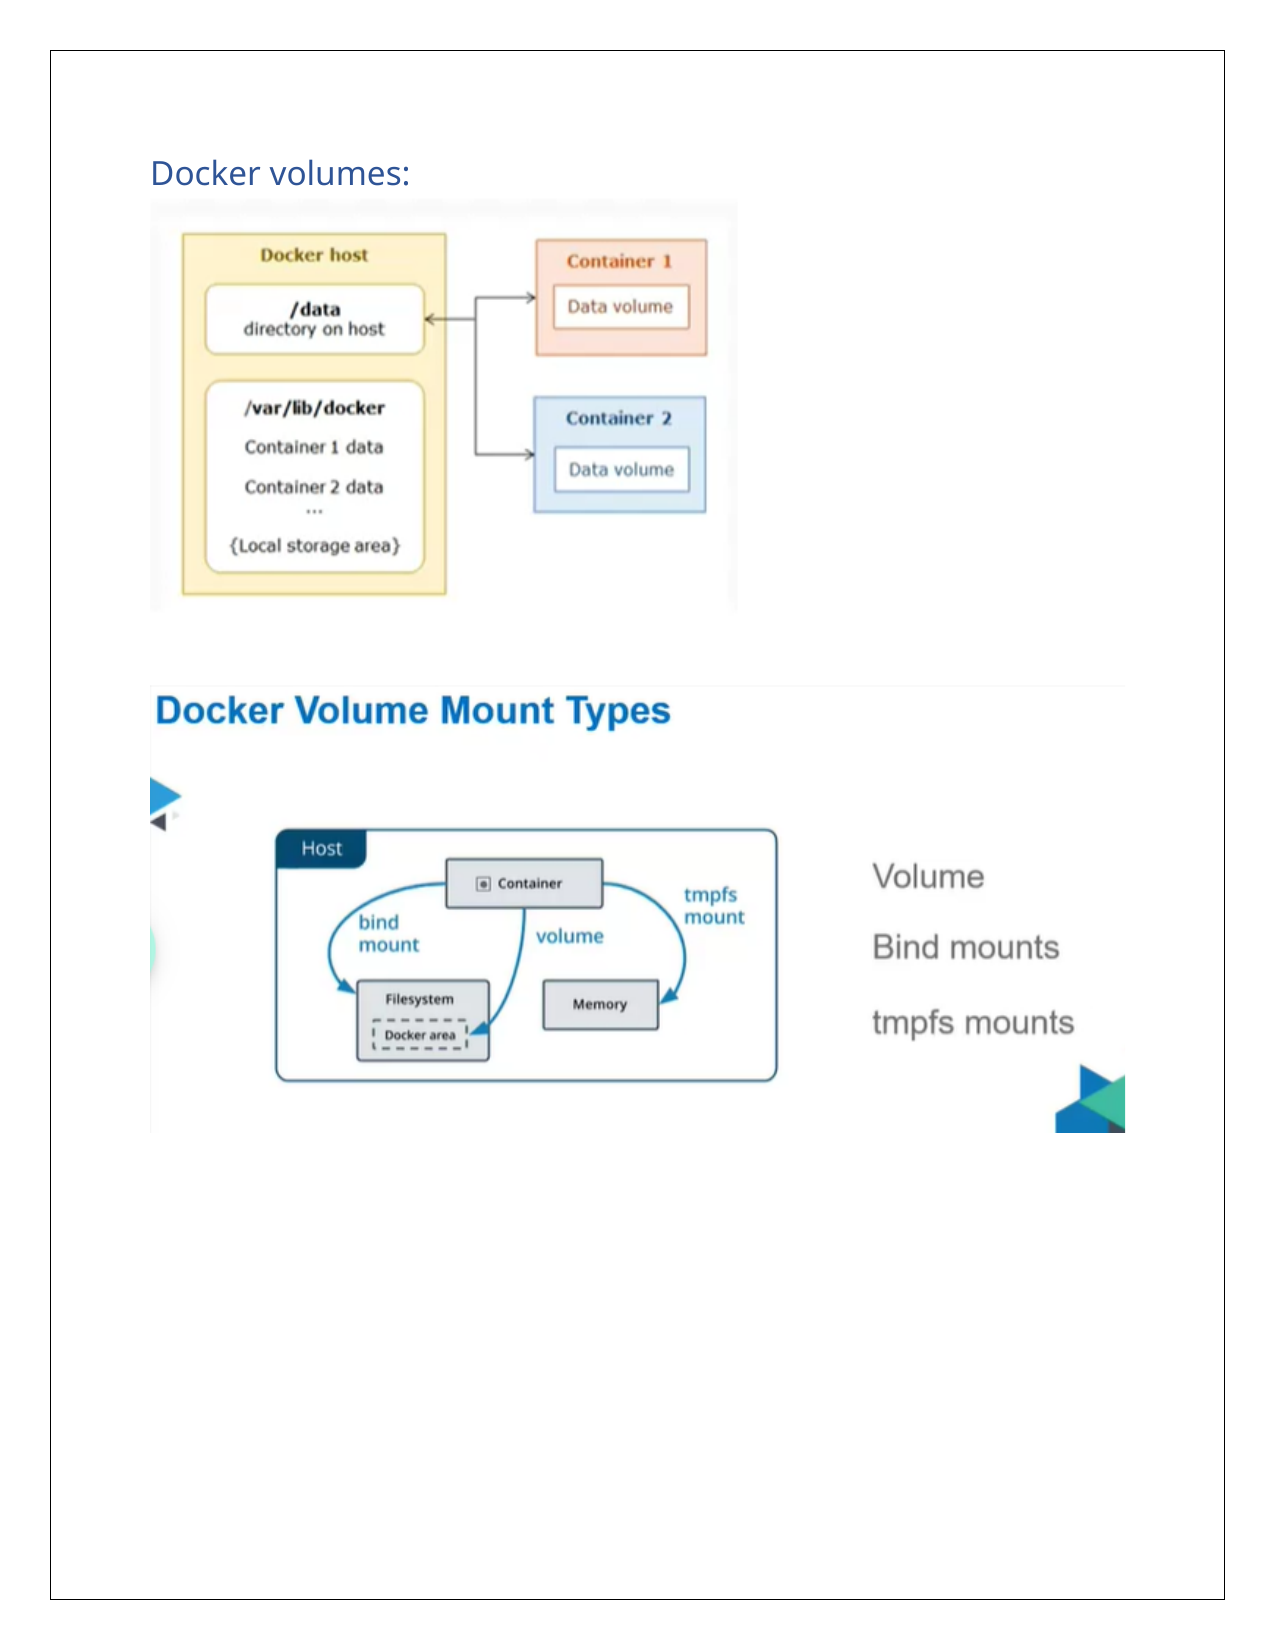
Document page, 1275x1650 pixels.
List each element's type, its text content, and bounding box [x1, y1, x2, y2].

picture [150, 685, 1125, 1133]
subtitle Docker volumes: [150, 150, 1125, 195]
picture [150, 198, 738, 620]
